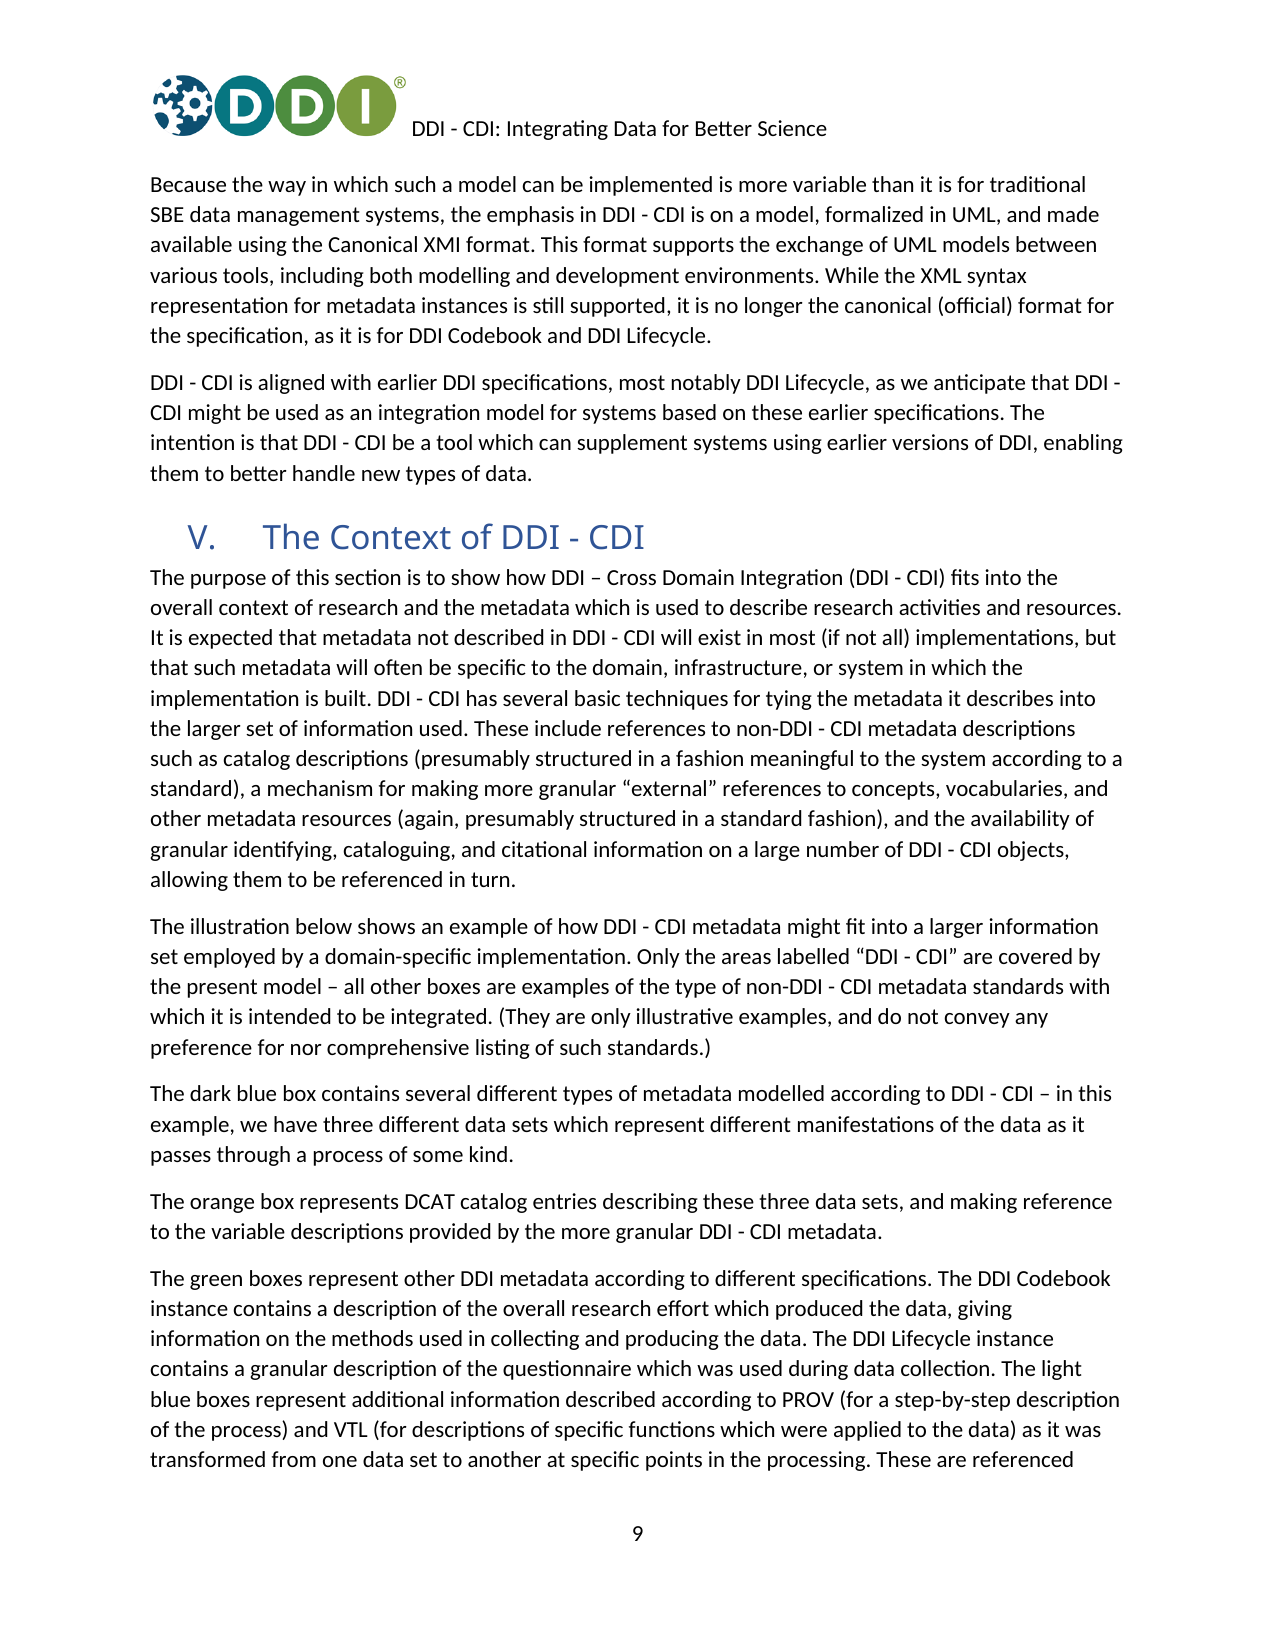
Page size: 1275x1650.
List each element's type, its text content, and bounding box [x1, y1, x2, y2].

text The purpose of this section is to show how DDI – Cross Domain Integration (DDI - CDI) fits into the overall context of research and the metadata which is used to describe research activities and resources. It is expected that metadata not described in DDI - CDI will exist in most (if not all) implementations, but that such metadata will often be specific to the domain, infrastructure, or system in which the implementation is built. DDI - CDI has several basic techniques for tying the metadata it describes into the larger set of information used. These include references to non-DDI - CDI metadata descriptions such as catalog descriptions (presumably structured in a fashion meaningful to the system according to a standard), a mechanism for making more granular “external” references to concepts, vocabularies, and other metadata resources (again, presumably structured in a standard fashion), and the availability of granular identifying, cataloguing, and citational information on a large number of DDI - CDI objects, allowing them to be referenced in turn. [150, 563, 1125, 893]
picture [150, 75, 407, 137]
subtitle The Context of DDI - CDI [187, 514, 1125, 559]
text The illustration below shows an example of how DDI - CDI metadata might fit into a larger information set employed by a domain-specific implementation. Only the areas labelled “DDI - CDI” are covered by the present model – all other boxes are examples of the type of non-DDI - CDI metadata standards with which it is intended to be integrated. (They are only illustrative examples, and do not convey any preference for nor comprehensive listing of such standards.) [150, 912, 1125, 1061]
text The orange box represents DCAT catalog entries describing these three data sets, and making reference to the variable descriptions provided by the more granular DDI - CDI metadata. [150, 1187, 1125, 1245]
text Because the way in which such a model can be implemented is more variable than it is for traditional SBE data management systems, the emphasis in DDI - CDI is on a model, formalized in UML, and made available using the Canonical XMI format. This format supports the exchange of UML models between various tools, including both modelling and development environments. While the XML syntax representation for metadata instances is still supported, it is no longer the canonical (official) format for the specification, as it is for DDI Codebook and DDI Lifecycle. [150, 170, 1125, 349]
text The dark blue box contains several different types of metadata modelled according to DDI - CDI – in this example, we have three different data sets which represent different manifestations of the data as it passes through a process of some kind. [150, 1079, 1125, 1168]
text DDI - CDI is aligned with earlier DDI specifications, most notably DDI Lifecycle, as we anticipate that DDI - CDI might be used as an integration model for systems based on these earlier specifications. The intention is that DDI - CDI be a tool which can supplement systems using earlier versions of DDI, enabling them to better handle new types of data. [150, 368, 1125, 487]
